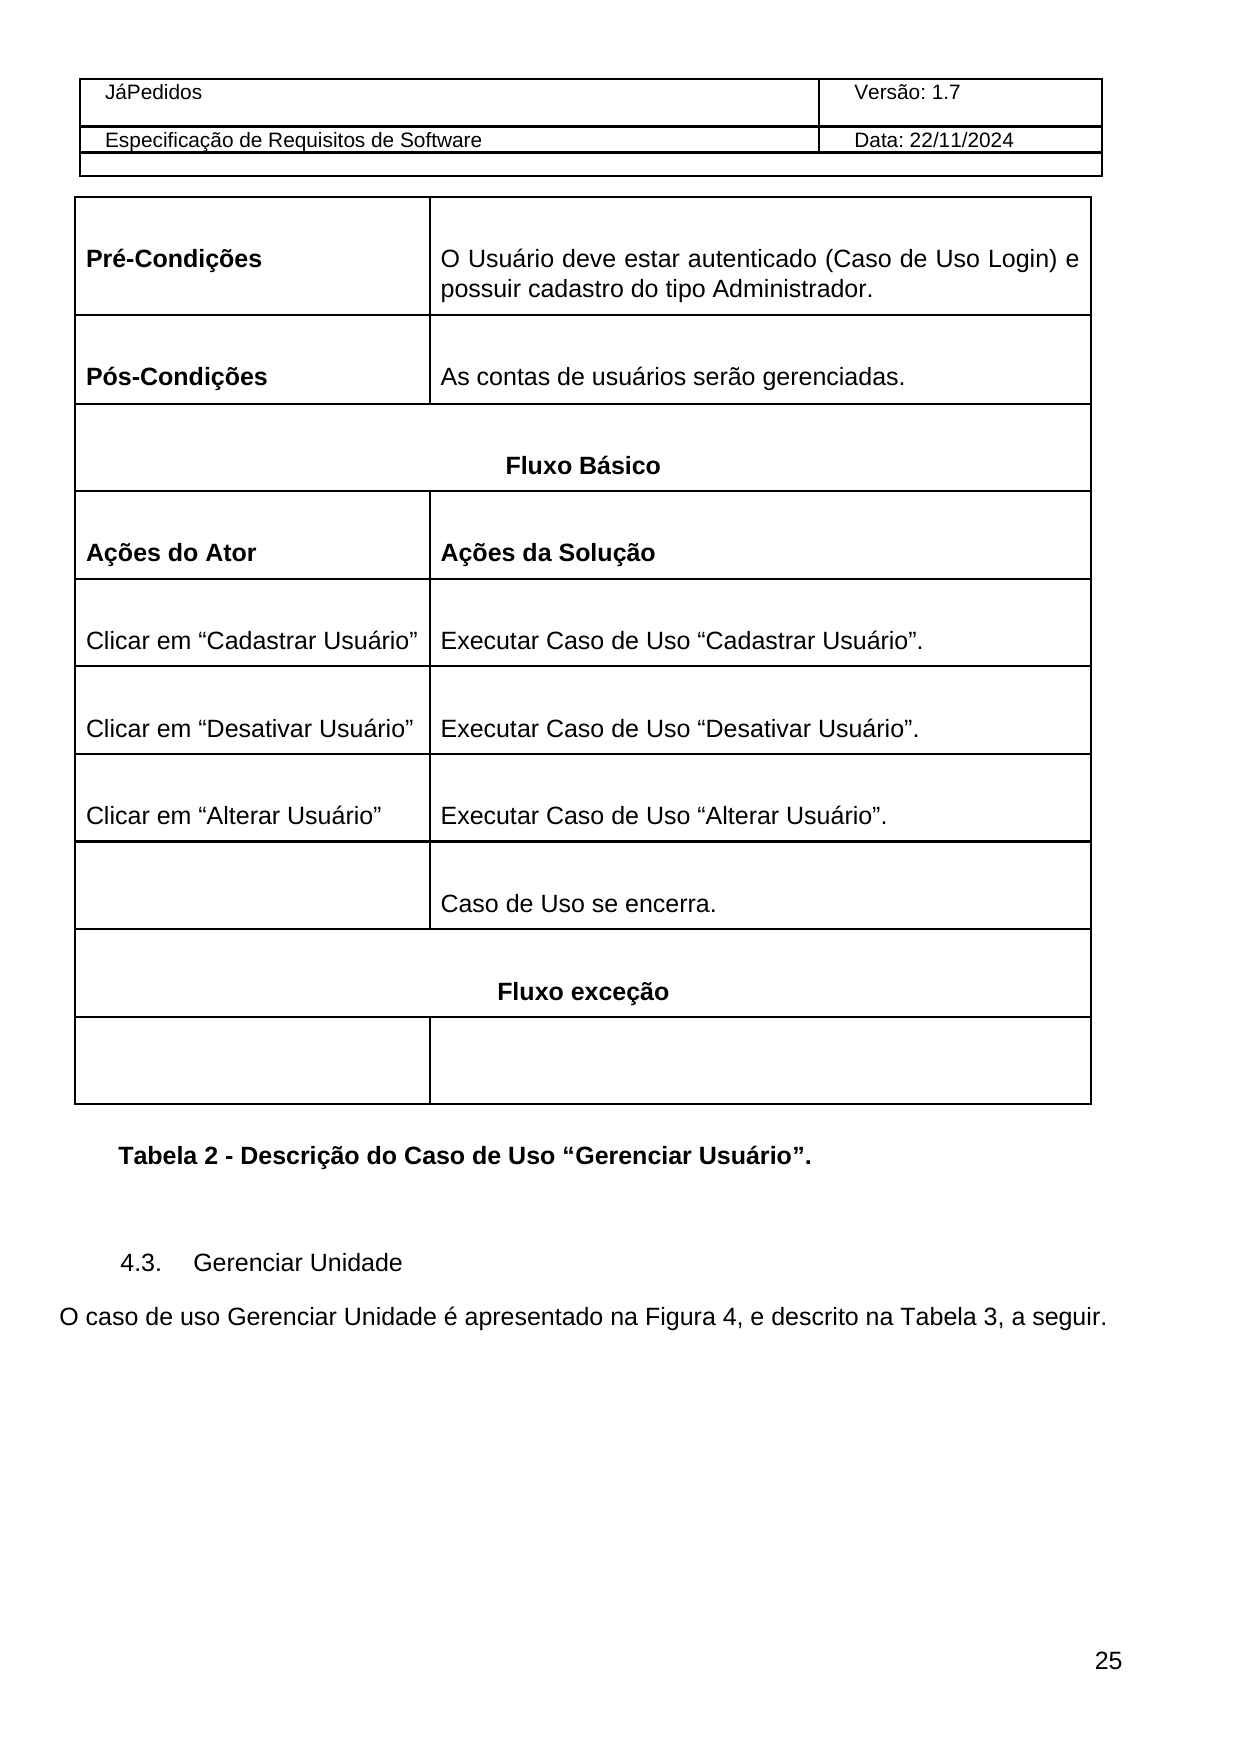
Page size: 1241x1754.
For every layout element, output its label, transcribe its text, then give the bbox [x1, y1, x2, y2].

table_cell Executar Caso de Uso “Alterar Usuário”. [431, 755, 1090, 840]
table_cell [431, 1018, 1090, 1103]
table_cell [76, 1018, 429, 1103]
table_cell Clicar em “Alterar Usuário” [76, 755, 429, 840]
table_cell Executar Caso de Uso “Cadastrar Usuário”. [431, 580, 1090, 665]
table_cell Clicar em “Cadastrar Usuário” [76, 580, 429, 665]
table_cell Clicar em “Desativar Usuário” [76, 667, 429, 753]
table_cell Fluxo exceção [76, 930, 1090, 1016]
table_cell Pré-Condições [76, 198, 429, 314]
table_cell Ações do Ator [76, 492, 429, 578]
text O caso de uso Gerenciar Unidade é apresentado na Figura 4, e descrito na Tabela 3, a seguir. [59, 1302, 1122, 1330]
table_cell Pós-Condições [76, 316, 429, 402]
table_cell Fluxo Básico [76, 405, 1090, 490]
table_cell Ações da Solução [431, 492, 1090, 578]
table_cell Executar Caso de Uso “Desativar Usuário”. [431, 667, 1090, 753]
table_cell Caso de Uso se encerra. [431, 843, 1090, 928]
table_cell [76, 843, 429, 928]
subtitle Gerenciar Unidade [118, 1248, 1122, 1277]
table_cell As contas de usuários serão gerenciadas. [431, 316, 1090, 402]
table_cell O Usuário deve estar autenticado (Caso de Uso Login) e possuir cadastro do tipo Administrador. [431, 198, 1090, 314]
text Tabela 2 - Descrição do Caso de Uso “Gerenciar Usuário”. [118, 1141, 1122, 1170]
